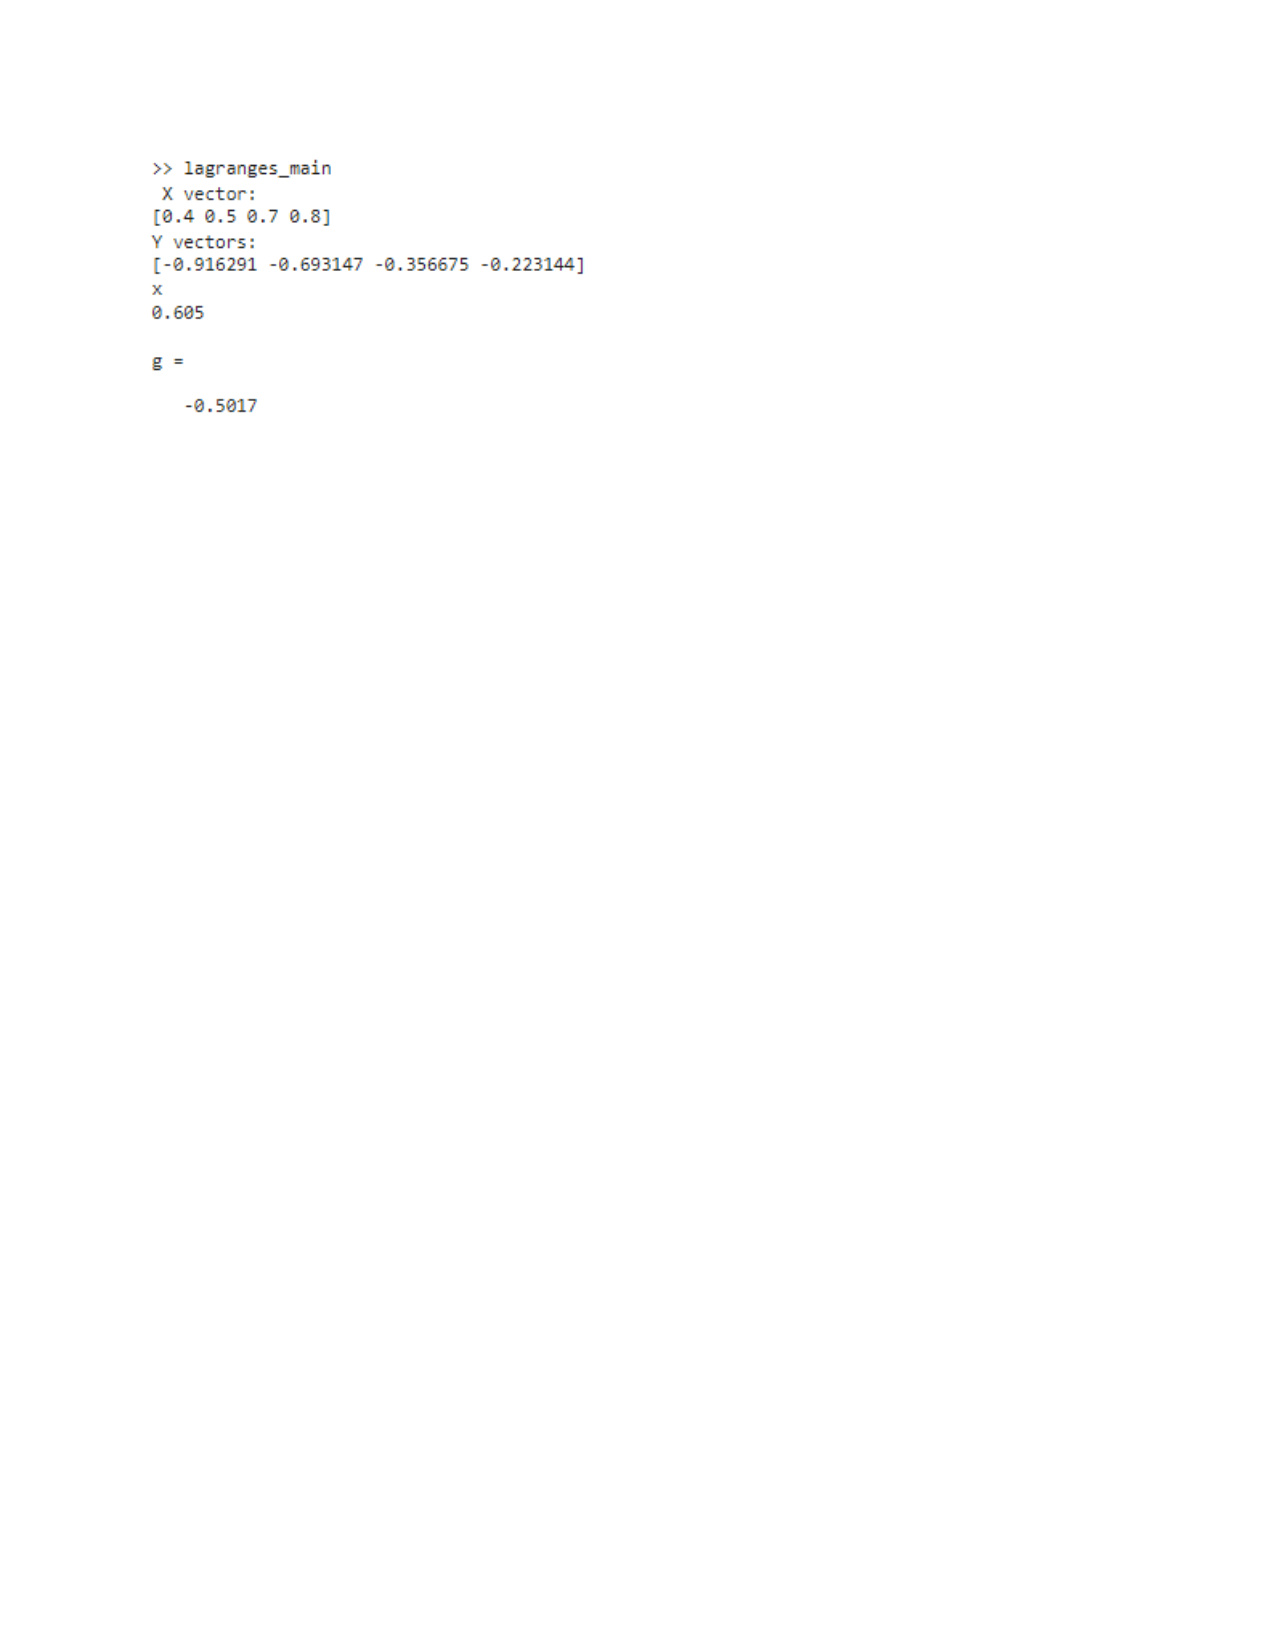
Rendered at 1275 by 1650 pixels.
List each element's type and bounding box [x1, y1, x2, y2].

picture [150, 150, 1036, 424]
